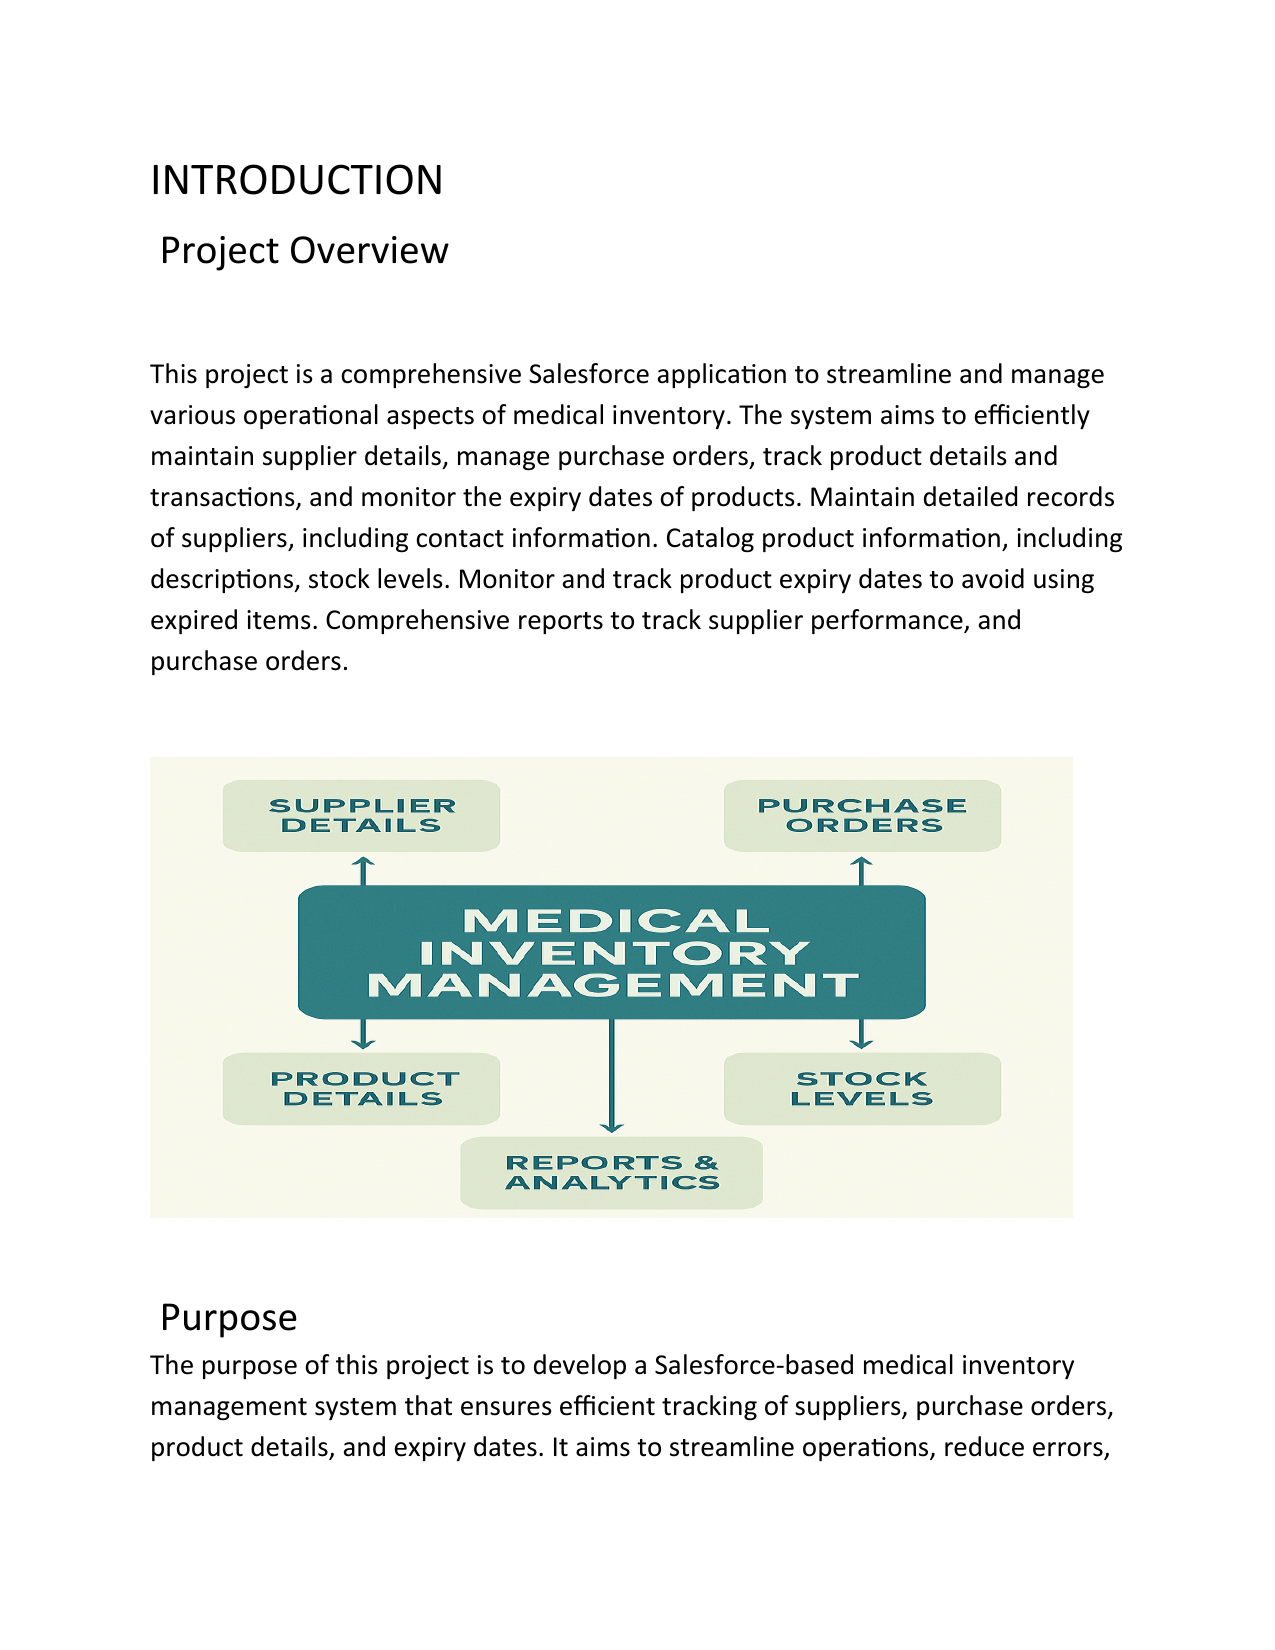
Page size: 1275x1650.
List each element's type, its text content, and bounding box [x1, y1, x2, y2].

picture [150, 757, 1073, 1218]
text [150, 1290, 1125, 1464]
text This project is a comprehensive Salesforce application to streamline and manage various operational aspects of medical inventory. The system aims to efficiently maintain supplier details, manage purchase orders, track product details and transactions, and monitor the expiry dates of products. Maintain detailed records of suppliers, including contact information. Catalog product information, including descriptions, stock levels. Monitor and track product expiry dates to avoid using expired items. Comprehensive reports to track supplier performance, and purchase orders. [150, 355, 1125, 677]
subtitle INTRODUCTION [150, 150, 1125, 206]
text Project Overview [150, 223, 1125, 273]
